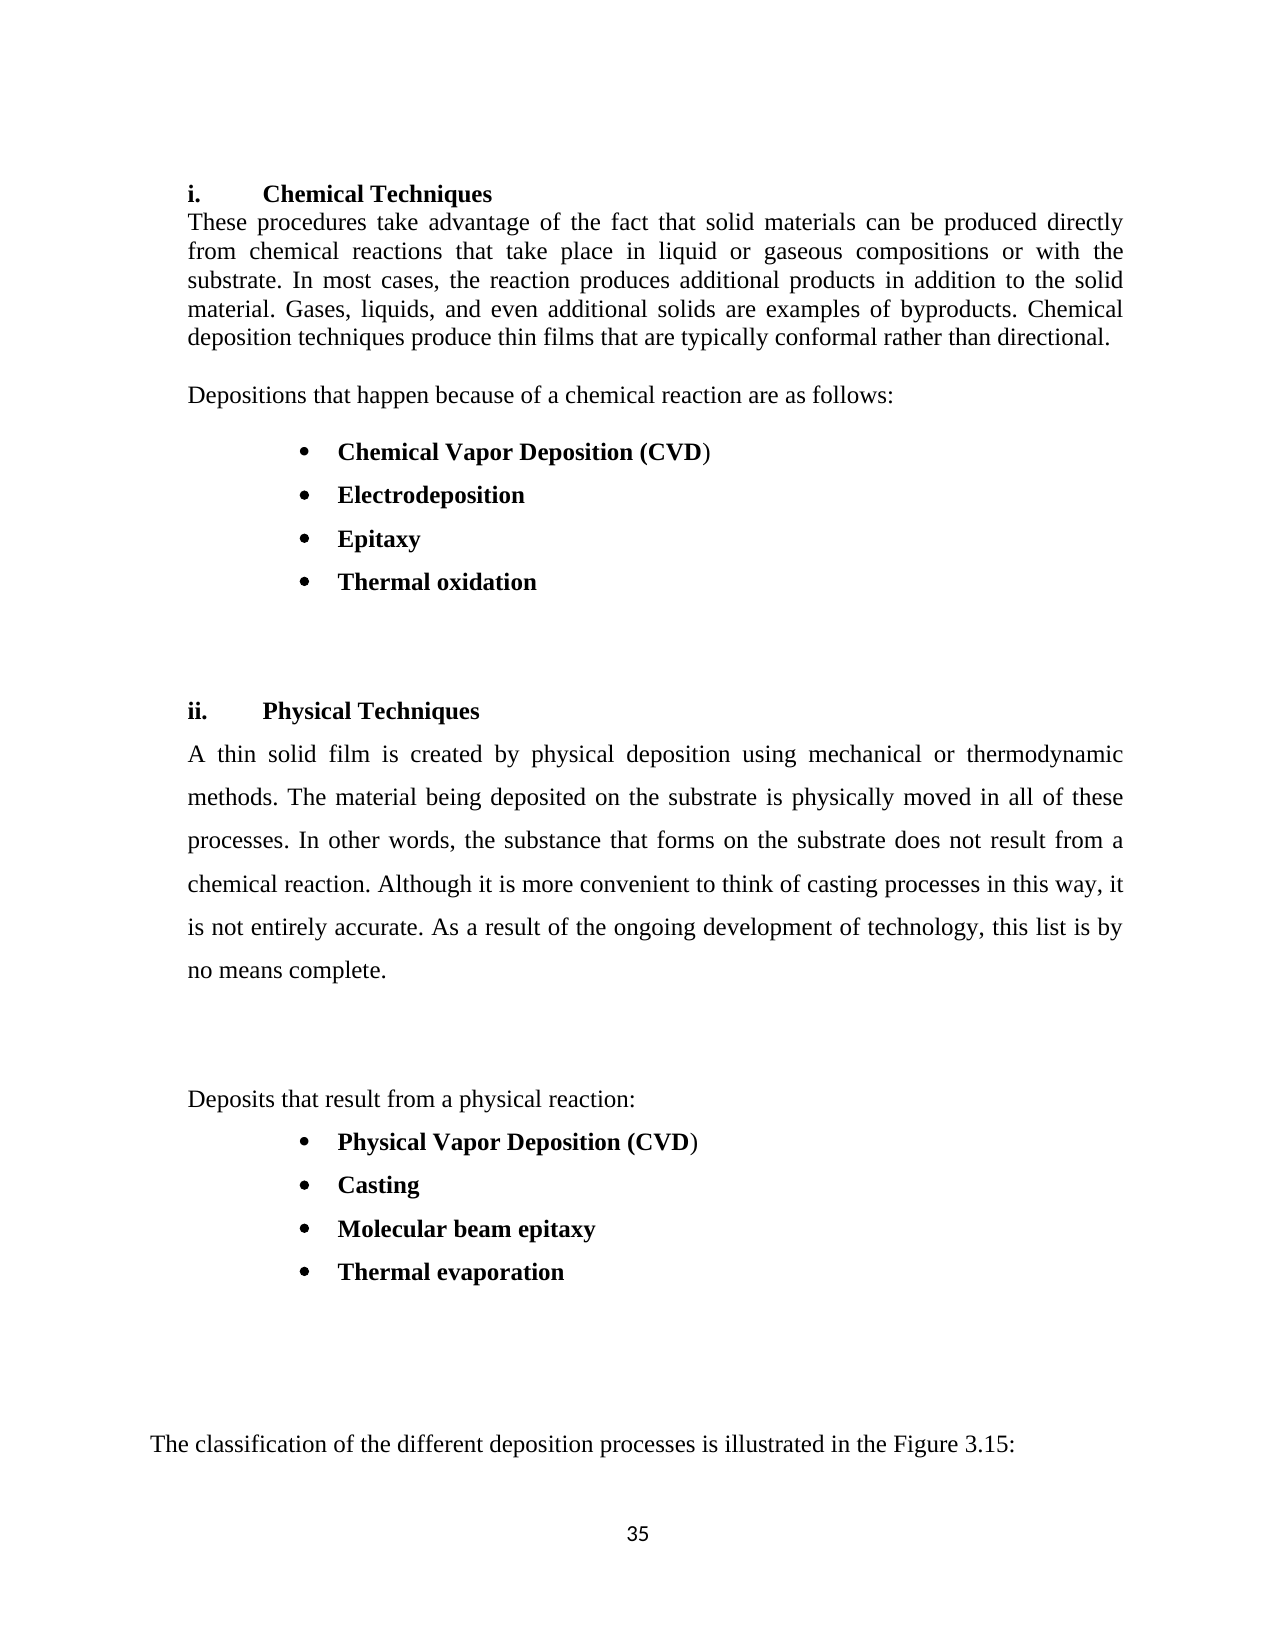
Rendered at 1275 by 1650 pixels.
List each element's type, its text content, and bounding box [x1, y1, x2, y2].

list Chemical Techniques [187, 179, 1125, 207]
list Physical Techniques [187, 696, 1125, 725]
list Electrodeposition [300, 481, 1125, 509]
list Molecular beam epitaxy [300, 1214, 1125, 1242]
list Physical Vapor Deposition (CVD) [300, 1127, 1125, 1156]
text Depositions that happen because of a chemical reaction are as follows: [187, 380, 1125, 409]
text The classification of the different deposition processes is illustrated in the Figure 3.15: [150, 1429, 1125, 1458]
list Chemical Vapor Deposition (CVD) [300, 437, 1125, 466]
text These procedures take advantage of the fact that solid materials can be produced directly from chemical reactions that take place in liquid or gaseous compositions or with the substrate. In most cases, the reaction produces additional products in addition to the solid material. Gases, liquids, and even additional solids are examples of byproducts. Chemical deposition techniques produce thin films that are typically conformal rather than directional. [187, 207, 1125, 351]
list Epitaxy [300, 524, 1125, 552]
list Thermal oxidation [300, 567, 1125, 596]
list Thermal evaporation [300, 1257, 1125, 1286]
text A thin solid film is created by physical deposition using mechanical or thermodynamic methods. The material being deposited on the substrate is physically moved in all of these processes. In other words, the substance that forms on the substrate does not result from a chemical reaction. Although it is more convenient to think of casting processes in this way, it is not entirely accurate. As a result of the ongoing development of technology, this list is by no means complete. [187, 739, 1125, 984]
list Casting [300, 1171, 1125, 1199]
text Deposits that result from a physical reaction: [187, 1084, 1125, 1113]
